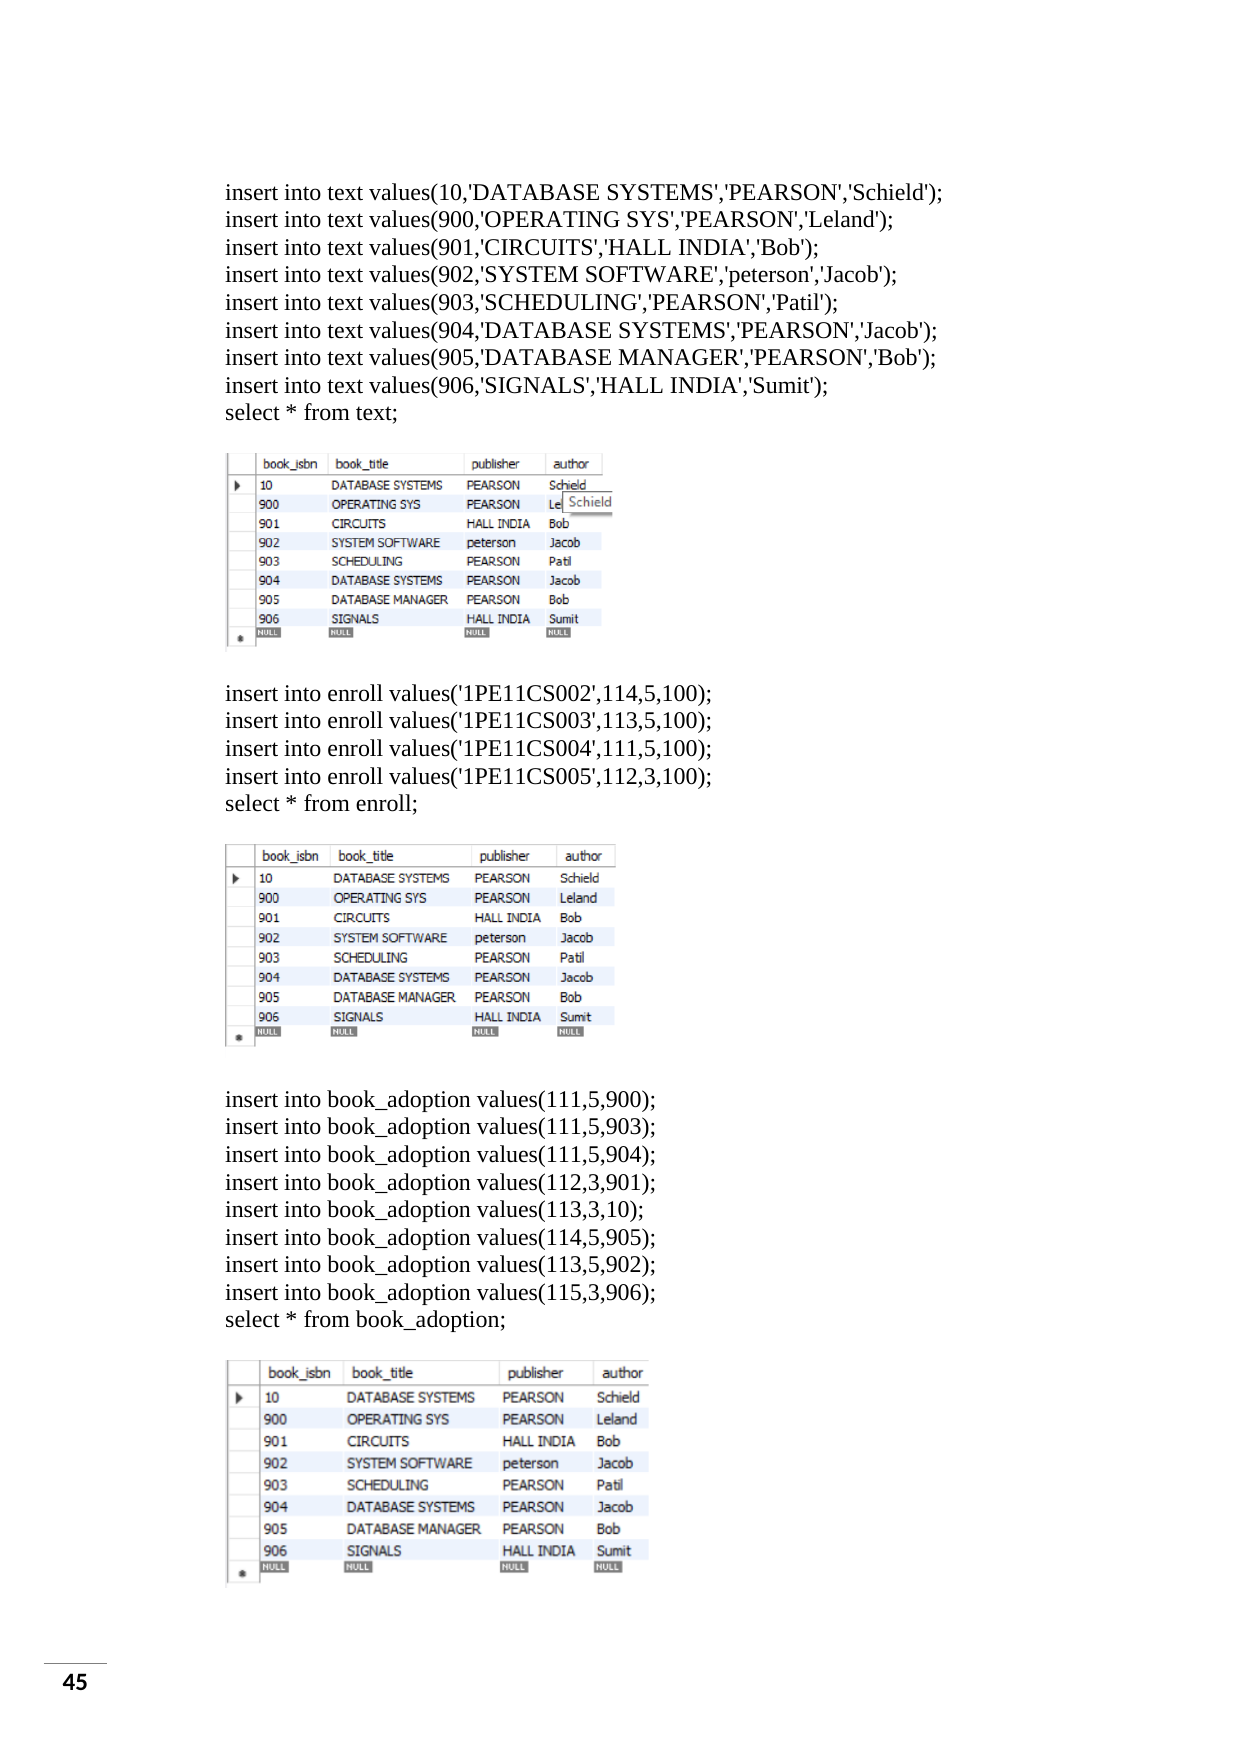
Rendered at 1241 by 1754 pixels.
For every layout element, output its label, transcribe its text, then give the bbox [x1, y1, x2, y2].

text insert into book_adoption values(111,5,904); [225, 1140, 1090, 1167]
text insert into text values(902,'SYSTEM SOFTWARE','peterson','Jacob'); [225, 260, 1090, 288]
text insert into text values(900,'OPERATING SYS','PEARSON','Leland'); [225, 205, 1090, 233]
text insert into enroll values('1PE11CS002',114,5,100); [225, 679, 1090, 707]
text insert into text values(901,'CIRCUITS','HALL INDIA','Bob'); [225, 233, 1090, 260]
text select * from enroll; [225, 789, 1090, 817]
text insert into enroll values('1PE11CS003',113,5,100); [225, 707, 1090, 734]
text insert into text values(904,'DATABASE SYSTEMS','PEARSON','Jacob'); [225, 316, 1090, 343]
text insert into book_adoption values(111,5,900); [225, 1085, 1090, 1112]
text insert into book_adoption values(113,3,10); [225, 1195, 1090, 1223]
text select * from text; [225, 398, 1090, 426]
text insert into book_adoption values(115,3,906); [225, 1278, 1090, 1306]
text insert into text values(906,'SIGNALS','HALL INDIA','Sumit'); [225, 371, 1090, 398]
picture [225, 453, 613, 652]
text insert into book_adoption values(111,5,903); [225, 1112, 1090, 1140]
picture [225, 844, 627, 1058]
text insert into text values(10,'DATABASE SYSTEMS','PEARSON','Schield'); [225, 178, 1090, 205]
text insert into book_adoption values(113,5,902); [225, 1250, 1090, 1278]
text insert into text values(903,'SCHEDULING','PEARSON','Patil'); [225, 288, 1090, 316]
text insert into enroll values('1PE11CS004',111,5,100); [225, 734, 1090, 762]
text insert into text values(905,'DATABASE MANAGER','PEARSON','Bob'); [225, 343, 1090, 371]
text insert into enroll values('1PE11CS005',112,3,100); [225, 762, 1090, 789]
text insert into book_adoption values(114,5,905); [225, 1223, 1090, 1250]
text select * from book_adoption; [225, 1306, 1090, 1333]
text insert into book_adoption values(112,3,901); [225, 1167, 1090, 1195]
picture [225, 1360, 649, 1588]
